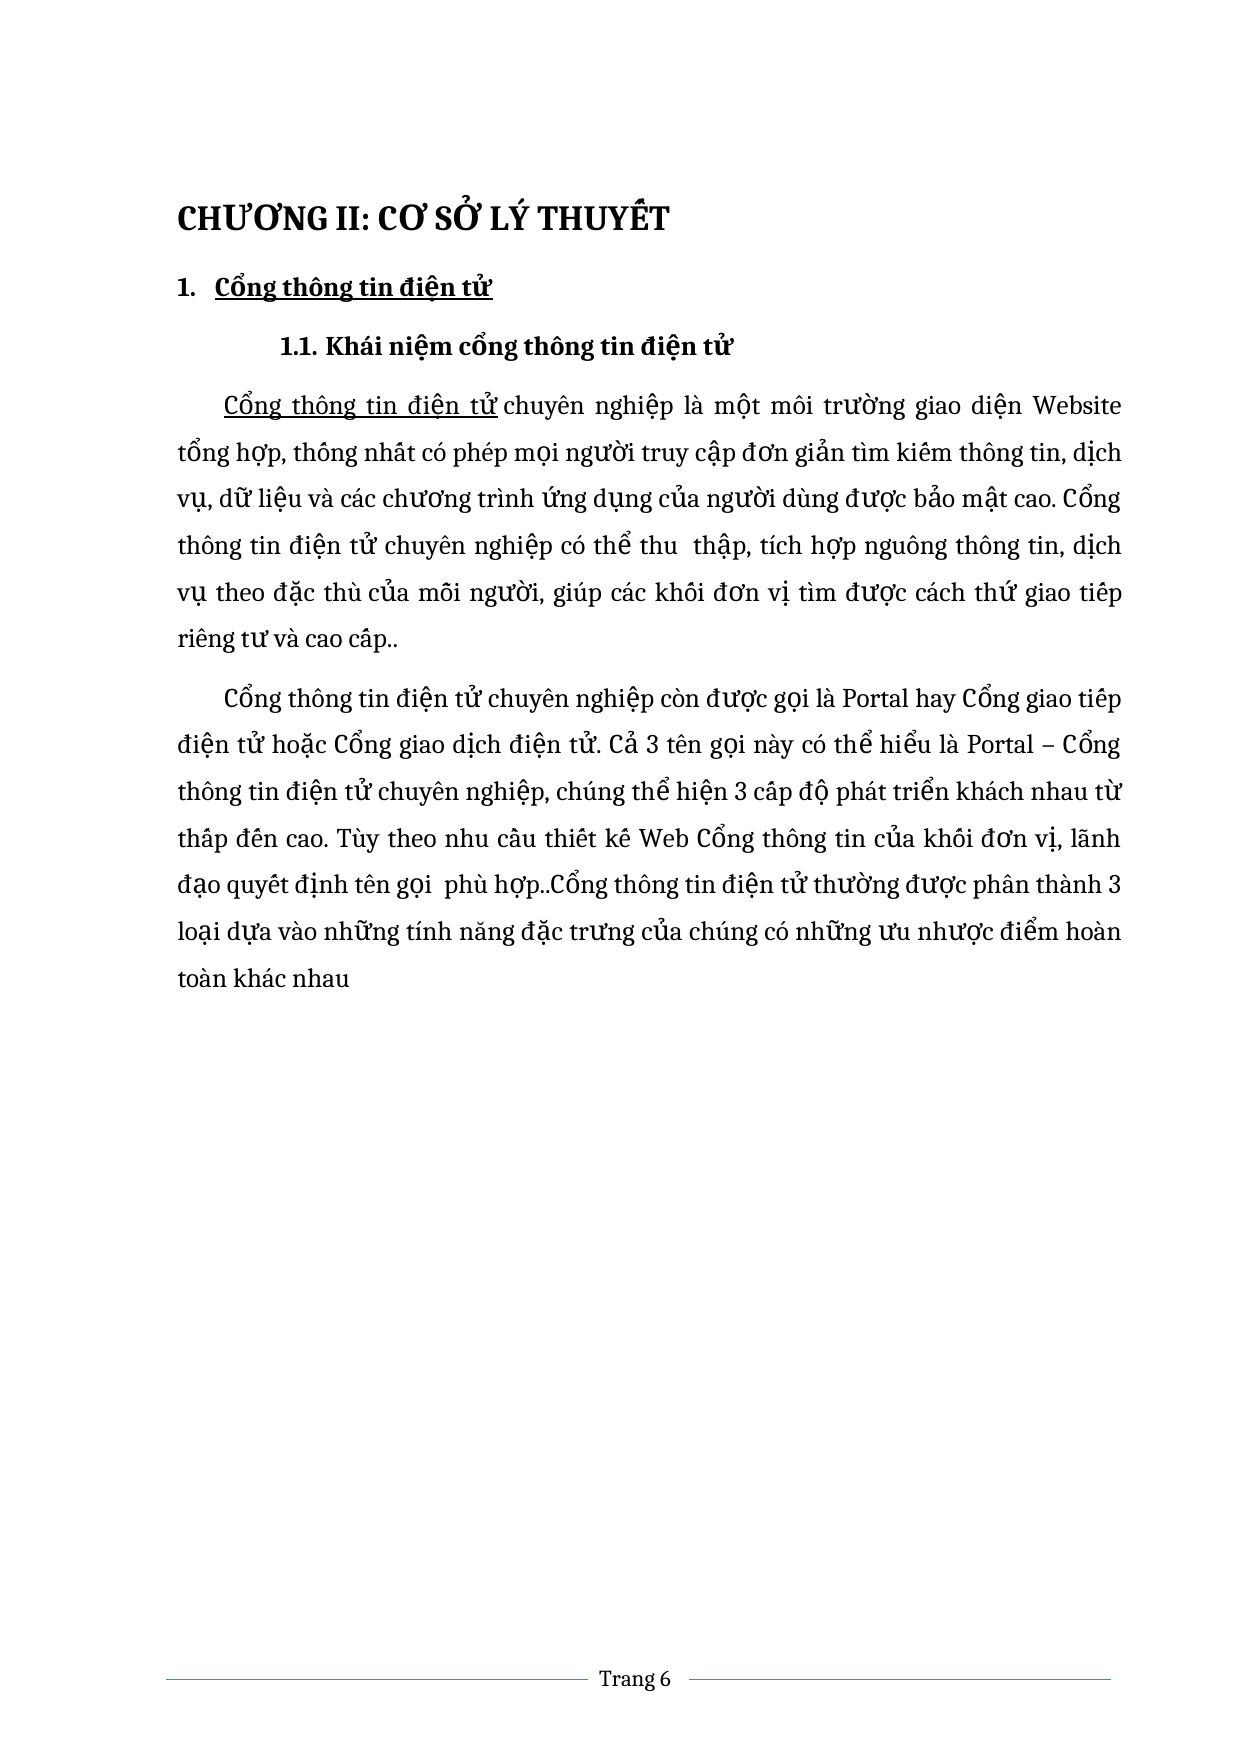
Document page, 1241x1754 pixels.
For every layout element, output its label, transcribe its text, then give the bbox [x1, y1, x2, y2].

text Cổng thông tin điện tử chuyên nghiệp là một môi trường giao diện Website tổng hợp, thống nhất có phép mọi người truy cập đơn giản tìm kiếm thông tin, dịch vụ, dữ liệu và các chương trình ứng dụng của người dùng được bảo mật cao. Cổng thông tin điện tử chuyên nghiệp có thể thu thập, tích hợp nguông thông tin, dịch vụ theo đặc thù của mỗi người, giúp các khối đơn vị tìm được cách thứ giao tiếp riêng tư và cao cấp.. [177, 390, 1122, 655]
subtitle CHƯƠNG II: CƠ SỞ LÝ THUYẾT [177, 198, 1122, 239]
text Cổng thông tin điện tử chuyên nghiệp còn được gọi là Portal hay Cổng giao tiếp điện tử hoặc Cổng giao dịch điện tử. Cả 3 tên gọi này có thể hiểu là Portal – Cổng thông tin điện tử chuyên nghiệp, chúng thể hiện 3 cấp độ phát triển khách nhau từ thấp đến cao. Tùy theo nhu cầu thiết kế Web Cổng thông tin của khối đơn vị, lãnh đạo quyết định tên gọi phù hợp..Cổng thông tin điện tử thường được phân thành 3 loại dựa vào những tính năng đặc trưng của chúng có những ưu nhược điểm hoàn toàn khác nhau [177, 683, 1122, 994]
list Khái niệm cổng thông tin điện tử [280, 331, 1122, 362]
list Cổng thông tin điện tử [177, 272, 1122, 303]
